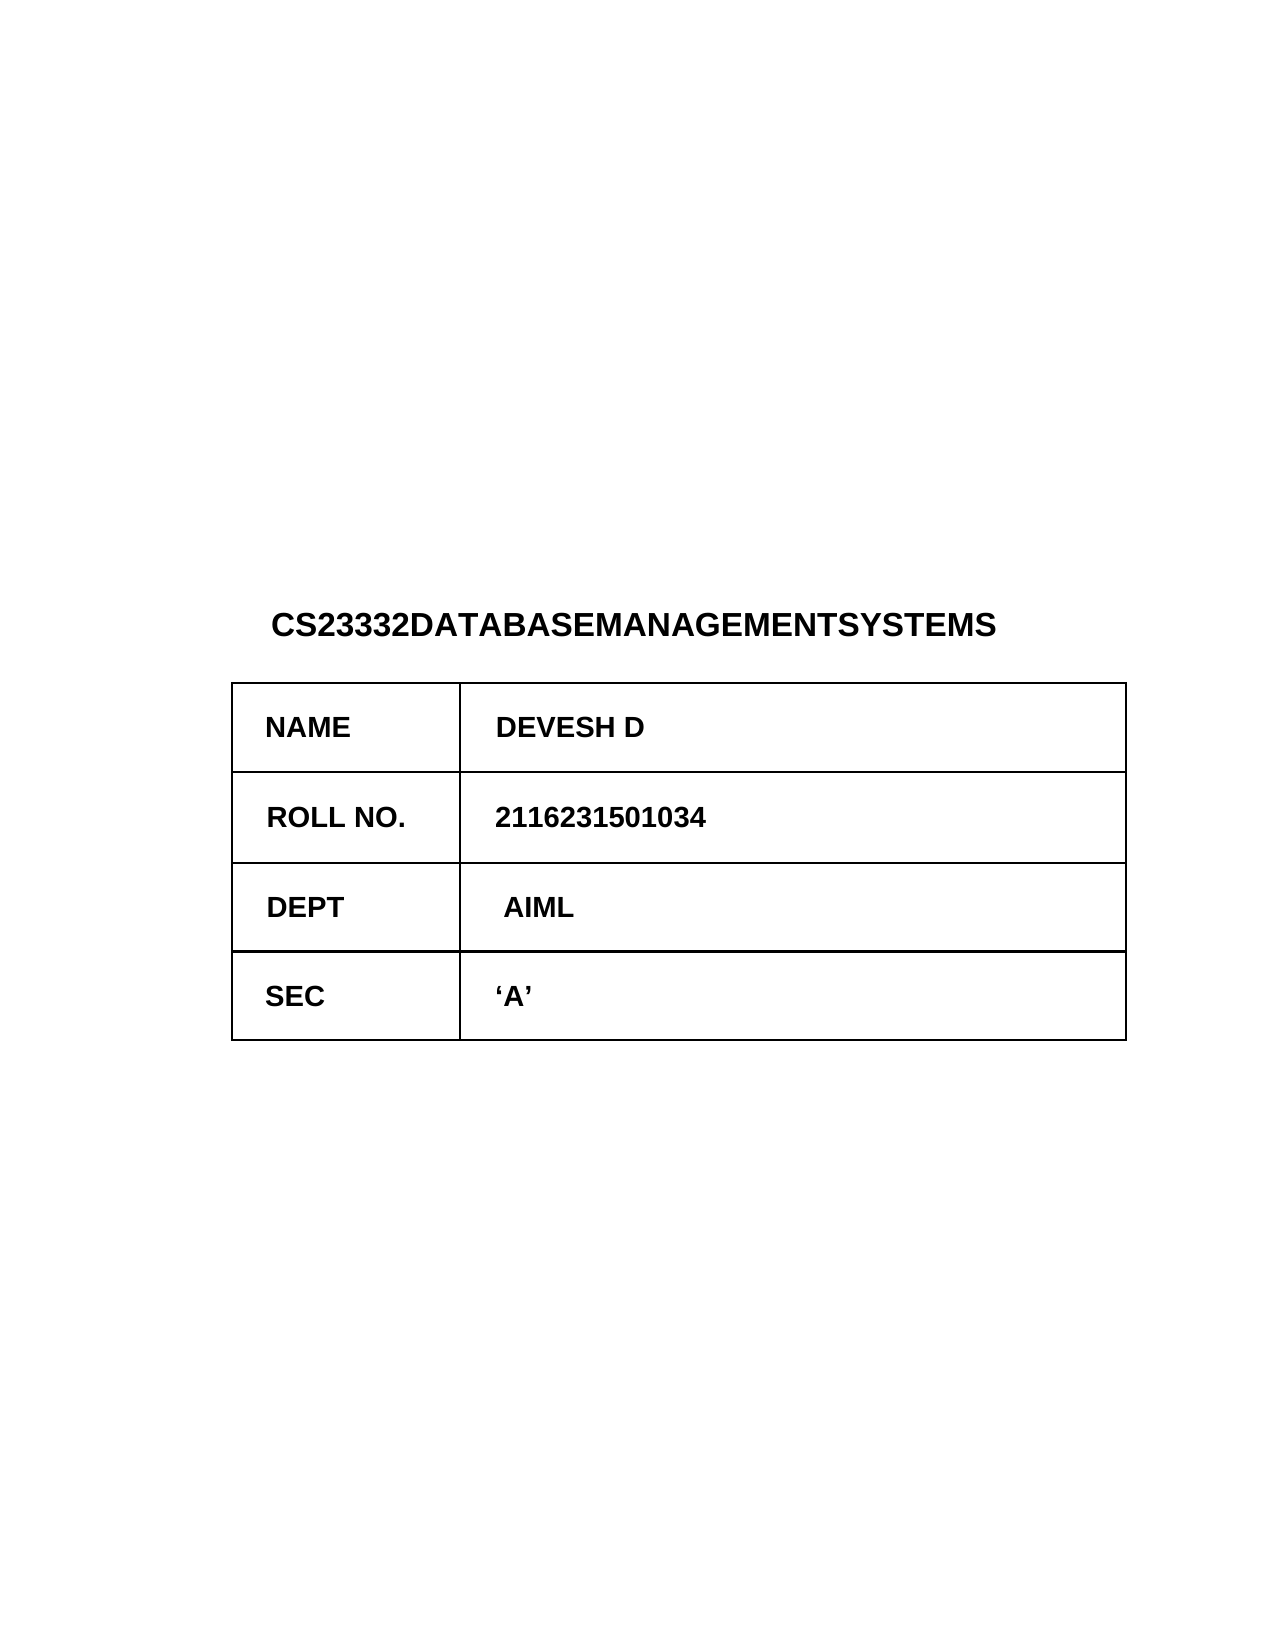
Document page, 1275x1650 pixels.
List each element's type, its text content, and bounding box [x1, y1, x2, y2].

text CS23332DATABASEMANAGEMENTSYSTEMS [119, 605, 1149, 643]
table_cell SEC [233, 953, 459, 1039]
table_cell DEPT [233, 864, 459, 950]
table_cell AIML [461, 864, 1125, 950]
table_cell 2116231501034 [461, 773, 1125, 862]
table_cell ‘A’ [461, 953, 1125, 1039]
table_header NAME [233, 684, 459, 771]
table_header DEVESH D [461, 684, 1125, 771]
table_cell ROLL NO. [233, 773, 459, 862]
